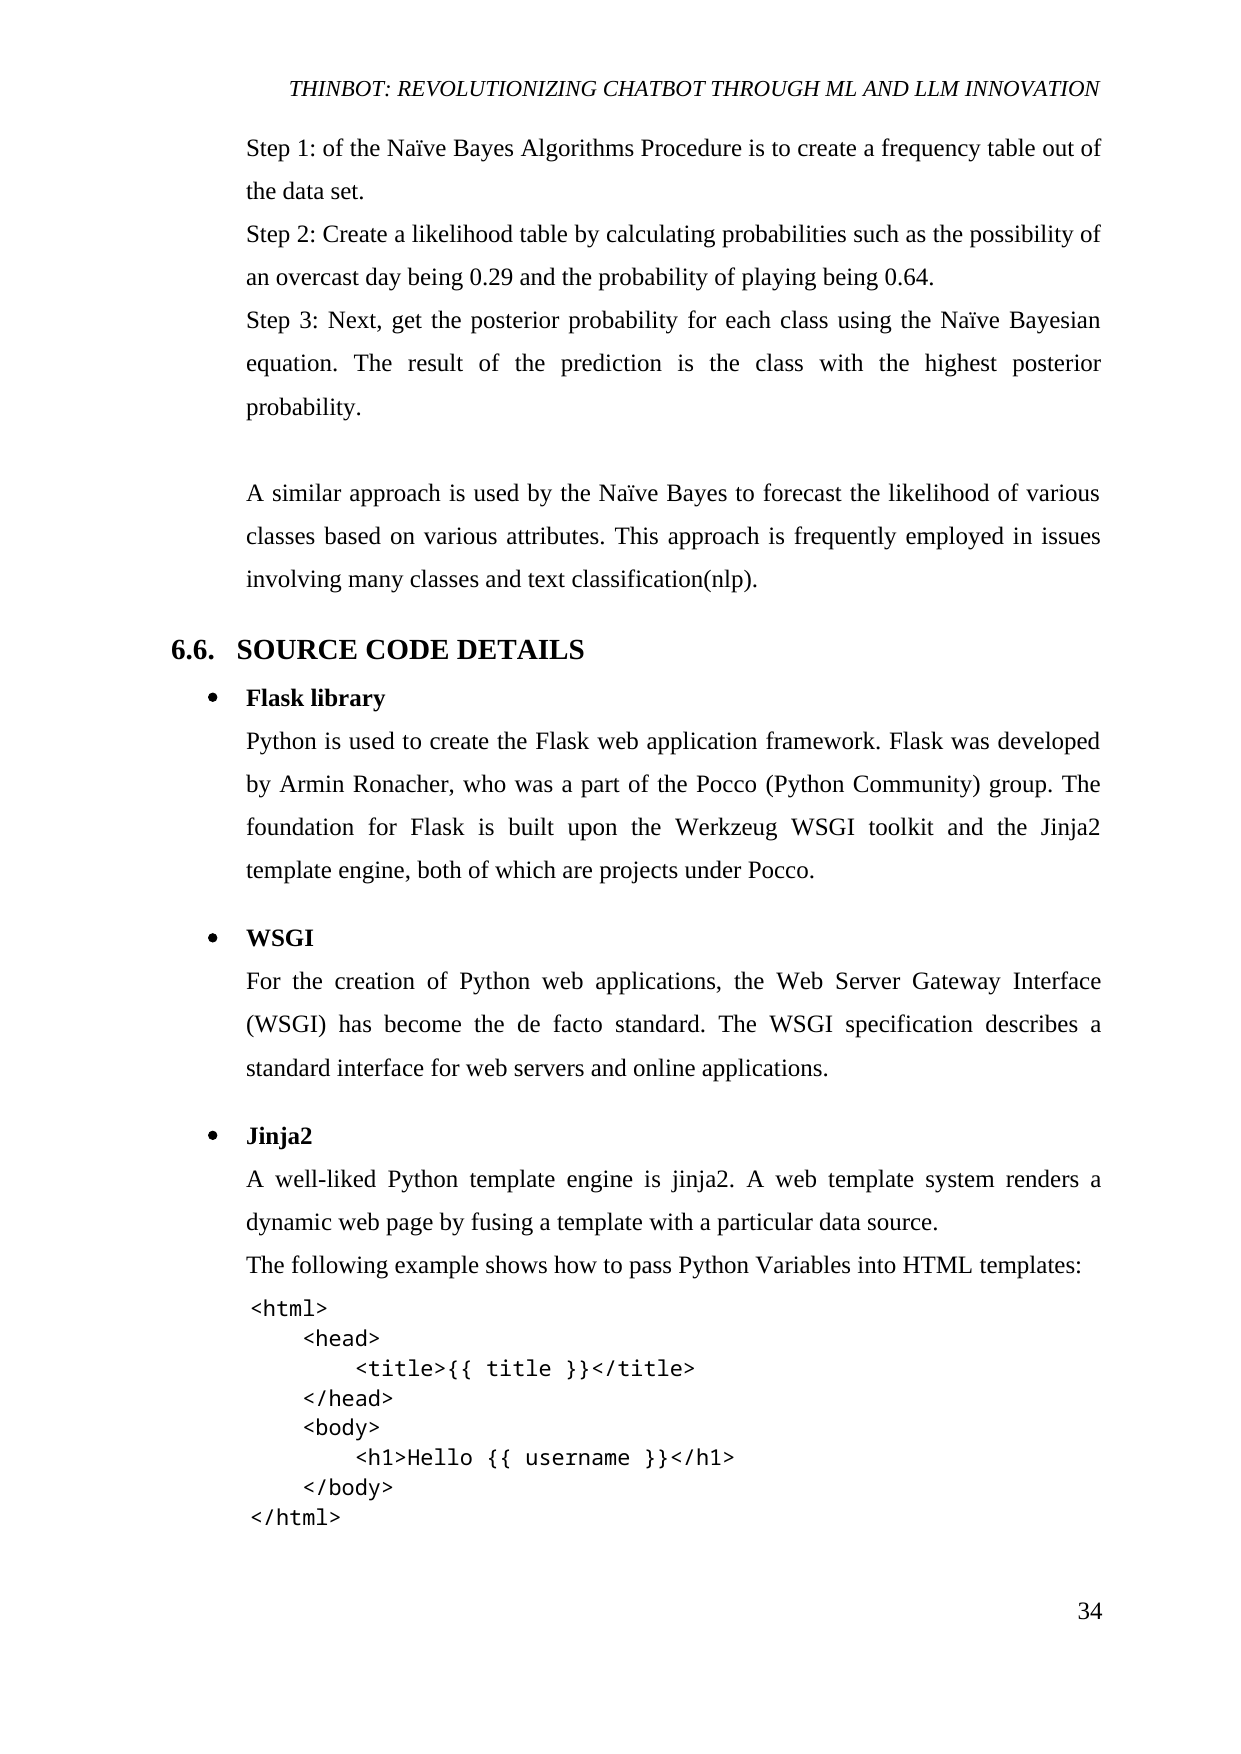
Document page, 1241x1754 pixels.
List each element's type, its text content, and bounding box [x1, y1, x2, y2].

list Step 3: Next, get the posterior probability for each class using the Naïve Bayesian equation. The result of the prediction is the class with the highest posterior probability. [246, 305, 1102, 420]
list Step 1: of the Naïve Bayes Algorithms Procedure is to create a frequency table out of the data set. [246, 133, 1102, 205]
text <body> [171, 1412, 1102, 1442]
list A similar approach is used by the Naïve Bayes to forecast the likelihood of various classes based on various attributes. This approach is frequently employed in issues involving many classes and text classification(nlp). [246, 478, 1102, 593]
text <h1>Hello {{ username }}</h1> [171, 1442, 1102, 1472]
text <title>{{ title }}</title> [171, 1353, 1102, 1383]
list WSGI [208, 923, 1102, 952]
list Step 2: Create a likelihood table by calculating probabilities such as the possibility of an overcast day being 0.29 and the probability of playing being 0.64. [246, 219, 1102, 291]
text 6.6. SOURCE CODE DETAILS [171, 632, 1102, 666]
text </body> [171, 1472, 1102, 1502]
list A well-liked Python template engine is jinja2. A web template system renders a dynamic web page by fusing a template with a particular data source. [246, 1164, 1102, 1236]
text </html> [171, 1502, 1102, 1532]
text </head> [171, 1383, 1102, 1412]
list Jinja2 [208, 1121, 1102, 1149]
list For the creation of Python web applications, the Web Server Gateway Interface (WSGI) has become the de facto standard. The WSGI specification describes a standard interface for web servers and online applications. [246, 966, 1102, 1081]
text <html> [171, 1293, 1102, 1323]
list Python is used to create the Flask web application framework. Flask was developed by Armin Ronacher, who was a part of the Pocco (Python Community) group. The foundation for Flask is built upon the Werkzeug WSGI toolkit and the Jinja2 template engine, both of which are projects under Pocco. [246, 726, 1102, 884]
text <head> [171, 1323, 1102, 1353]
list The following example shows how to pass Python Variables into HTML templates: [246, 1250, 1102, 1279]
list Flask library [208, 683, 1102, 711]
